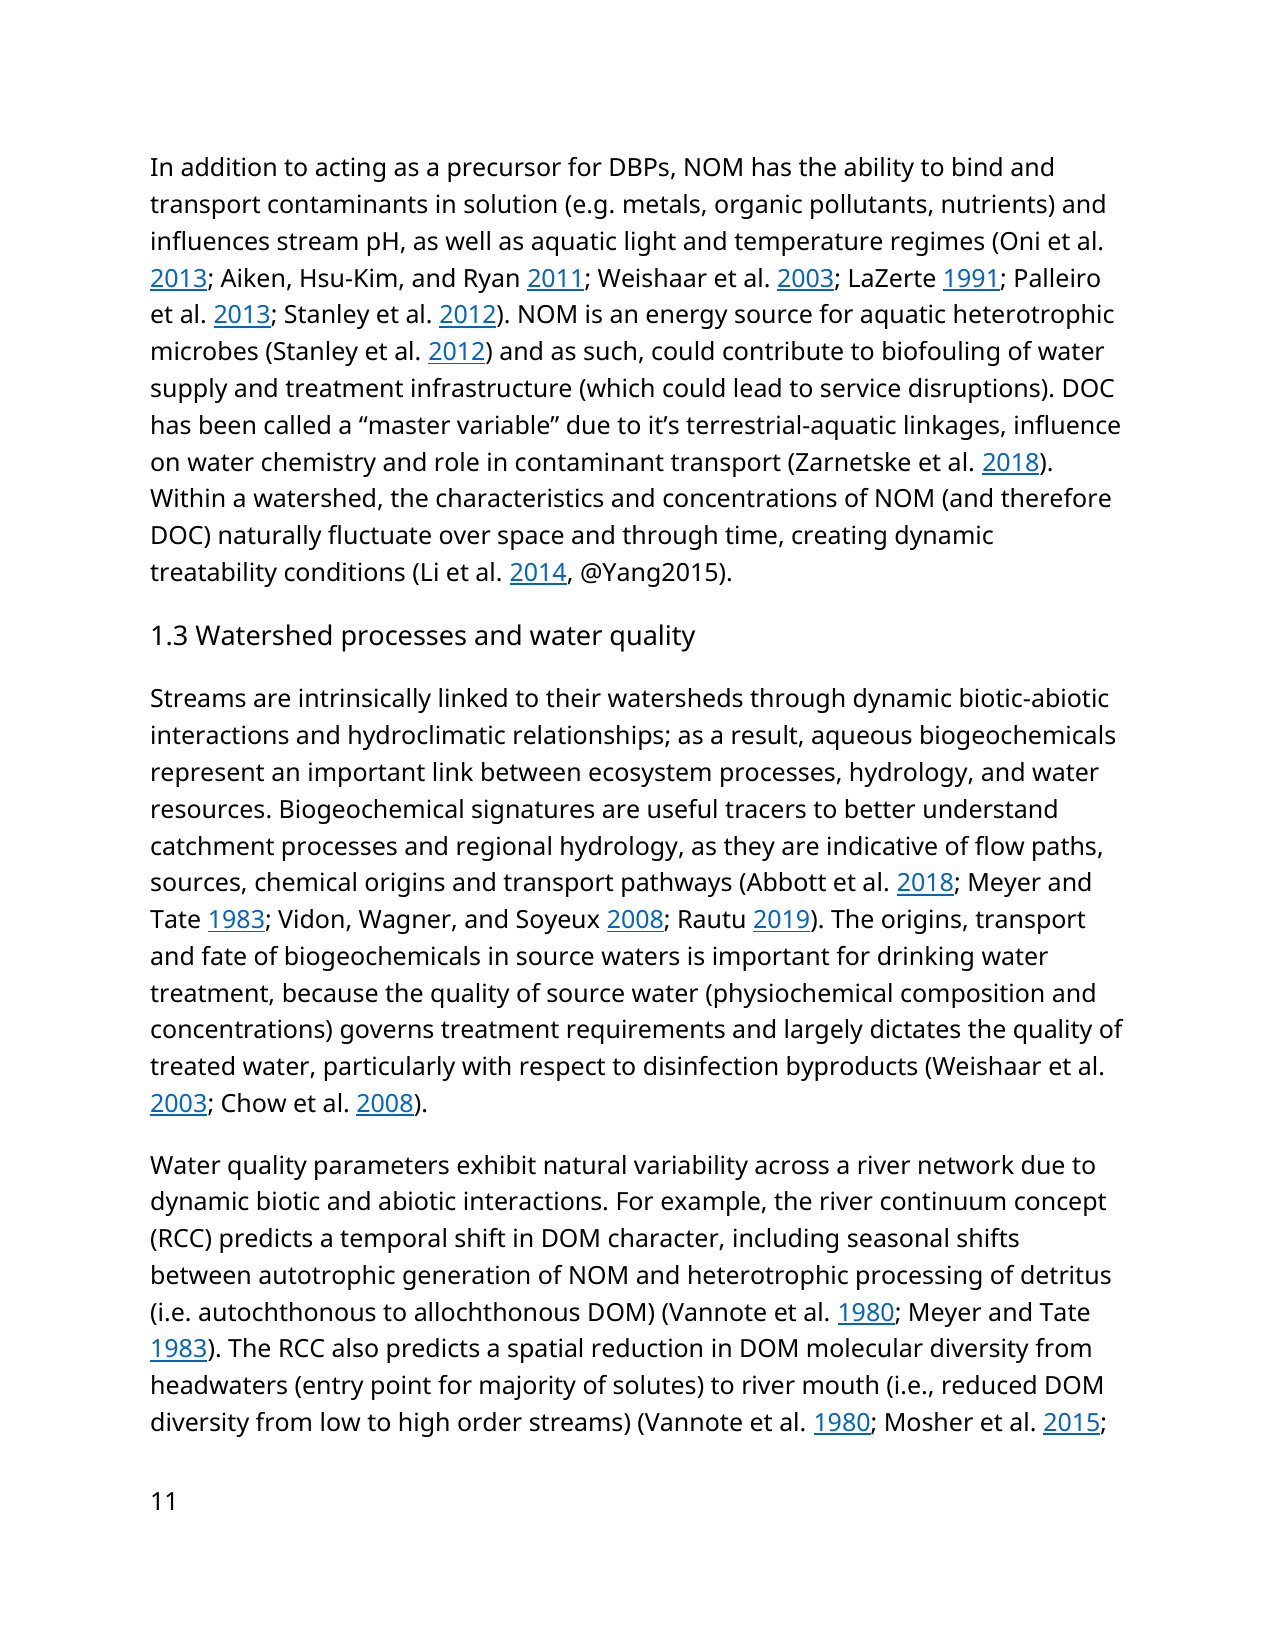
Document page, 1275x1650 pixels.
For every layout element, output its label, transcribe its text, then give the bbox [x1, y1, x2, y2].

subtitle 1.3 Watershed processes and water quality [150, 616, 1125, 653]
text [150, 1147, 1125, 1439]
text In addition to acting as a precursor for DBPs, NOM has the ability to bind and transport contaminants in solution (e.g. metals, organic pollutants, nutrients) and influences stream pH, as well as aquatic light and temperature regimes (Oni et al. 2013; Aiken, Hsu-Kim, and Ryan 2011; Weishaar et al. 2003; LaZerte 1991; Palleiro et al. 2013; Stanley et al. 2012). NOM is an energy source for aquatic heterotrophic microbes (Stanley et al. 2012) and as such, could contribute to biofouling of water supply and treatment infrastructure (which could lead to service disruptions). DOC has been called a “master variable” due to it’s terrestrial-aquatic linkages, influence on water chemistry and role in contaminant transport (Zarnetske et al. 2018). Within a watershed, the characteristics and concentrations of NOM (and therefore DOC) naturally fluctuate over space and through time, creating dynamic treatability conditions (Li et al. 2014, @Yang2015). [150, 150, 1125, 588]
text Streams are intrinsically linked to their watersheds through dynamic biotic-abiotic interactions and hydroclimatic relationships; as a result, aqueous biogeochemicals represent an important link between ecosystem processes, hydrology, and water resources. Biogeochemical signatures are useful tracers to better understand catchment processes and regional hydrology, as they are indicative of flow paths, sources, chemical origins and transport pathways (Abbott et al. 2018; Meyer and Tate 1983; Vidon, Wagner, and Soyeux 2008; Rautu 2019). The origins, transport and fate of biogeochemicals in source waters is important for drinking water treatment, because the quality of source water (physiochemical composition and concentrations) governs treatment requirements and largely dictates the quality of treated water, particularly with respect to disinfection byproducts (Weishaar et al. 2003; Chow et al. 2008). [150, 681, 1125, 1119]
